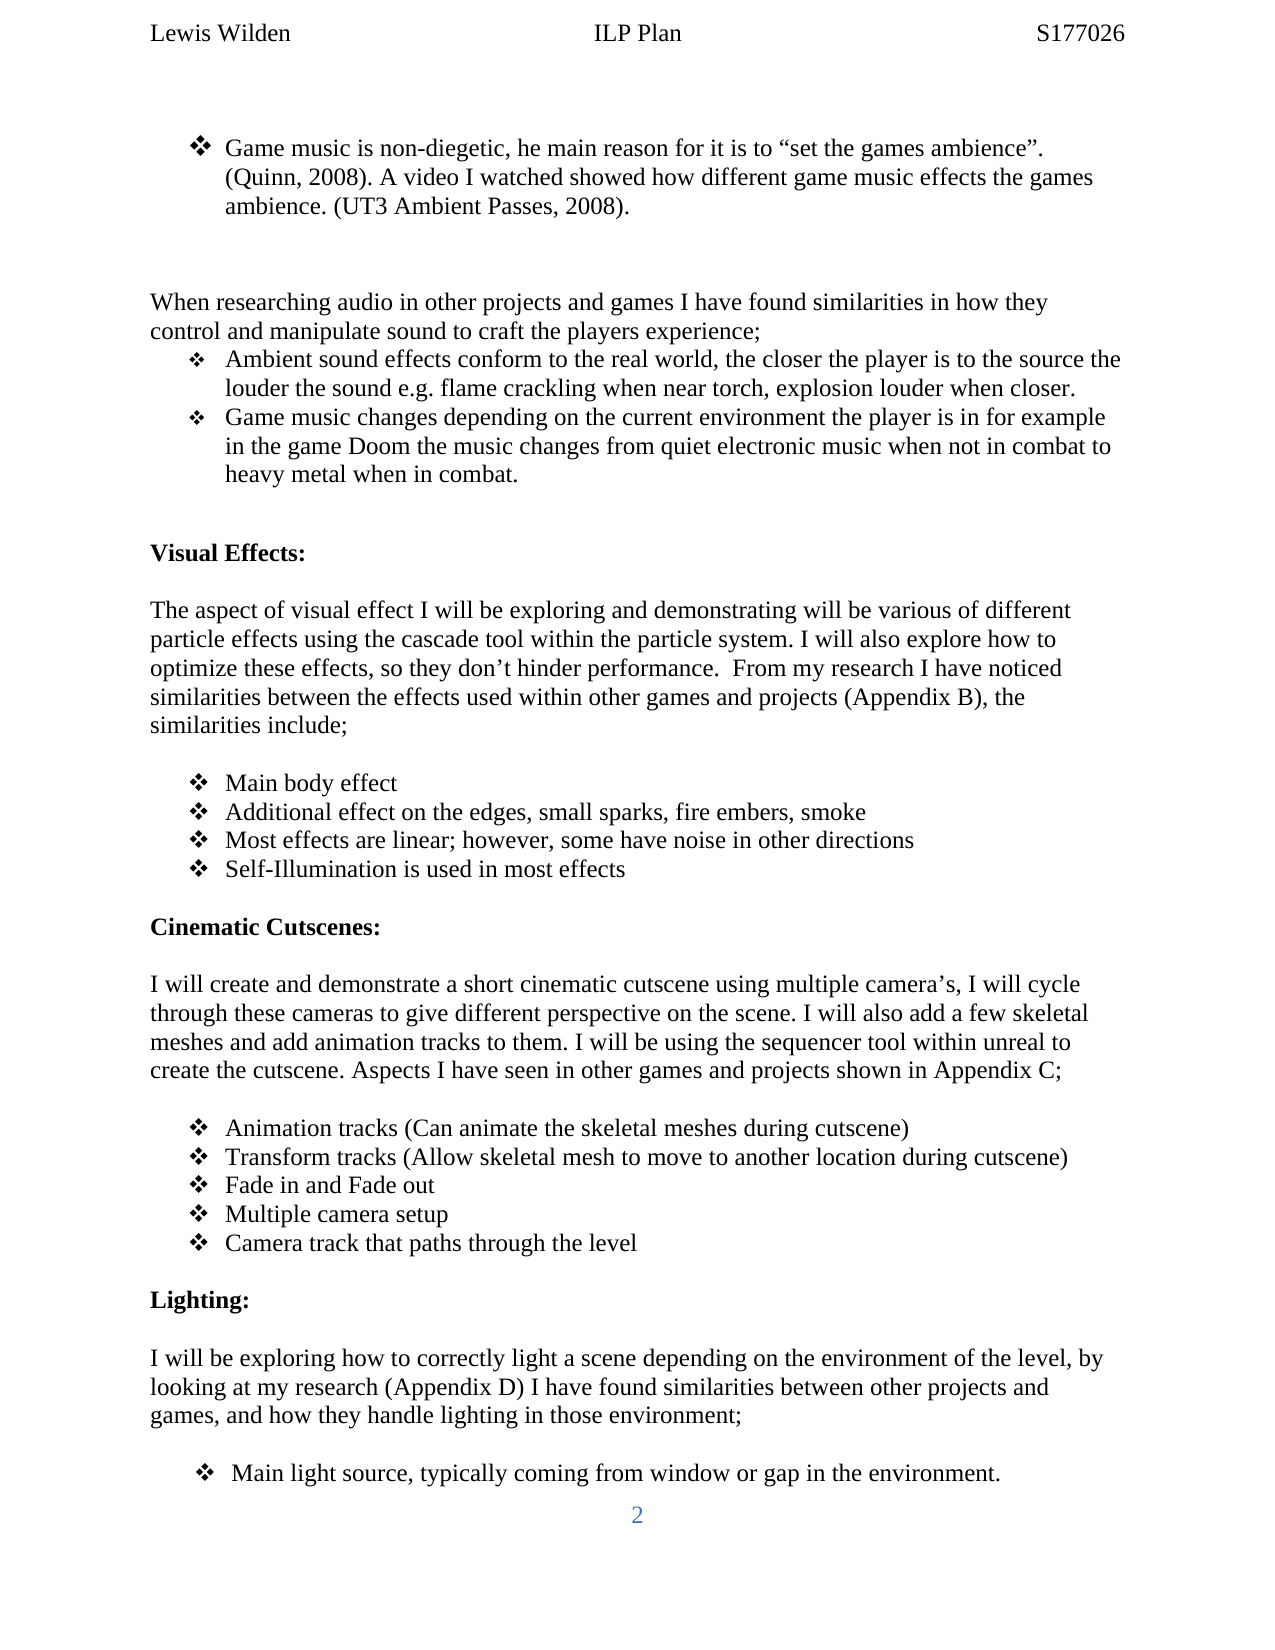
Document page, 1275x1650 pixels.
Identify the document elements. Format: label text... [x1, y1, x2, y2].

text The aspect of visual effect I will be exploring and demonstrating will be various of different particle effects using the cascade tool within the particle system. I will also explore how to optimize these effects, so they don’t hinder performance. From my research I have noticed similarities between the effects used within other games and projects (Appendix B), the similarities include; [150, 595, 1125, 739]
list Camera track that paths through the level [187, 1228, 1125, 1257]
text I will be exploring how to correctly light a scene depending on the environment of the level, by looking at my research (Appendix D) I have found similarities between other projects and games, and how they handle lighting in those environment; [150, 1343, 1125, 1429]
text Visual Effects: [150, 538, 1125, 567]
list Transform tracks (Allow skeletal mesh to move to another location during cutscene) [187, 1142, 1125, 1170]
list Most effects are linear; however, some have noise in other directions [187, 825, 1125, 854]
text I will create and demonstrate a short cinematic cutscene using multiple camera’s, I will cycle through these cameras to give different perspective on the scene. I will also add a few skeletal meshes and add animation tracks to them. I will be using the sequencer tool within unreal to create the cutscene. Aspects I have seen in other games and projects shown in Appendix C; [150, 969, 1125, 1084]
text Lighting: [150, 1285, 1125, 1314]
list Additional effect on the edges, small sparks, fire embers, smoke [187, 797, 1125, 825]
text Cinematic Cutscenes: [150, 912, 1125, 940]
list Fade in and Fade out [187, 1170, 1125, 1199]
list Game music changes depending on the current environment the player is in for example in the game Doom the music changes from quiet electronic music when not in combat to heavy metal when in combat. [187, 402, 1125, 488]
list Main body effect [187, 768, 1125, 797]
list Game music is non-diegetic, he main reason for it is to “set the games ambience”. (Quinn, 2008). A video I watched showed how different game music effects the games ambience. (UT3 Ambient Passes, 2008). [187, 133, 1125, 220]
list Multiple camera setup [187, 1199, 1125, 1228]
list Main light source, typically coming from window or gap in the environment. [194, 1458, 1125, 1487]
text When researching audio in other projects and games I have found similarities in how they control and manipulate sound to craft the players experience; [150, 287, 1125, 344]
list Animation tracks (Can animate the skeletal meshes during cutscene) [187, 1113, 1125, 1142]
list Self-Illumination is used in most effects [187, 854, 1125, 883]
list Ambient sound effects conform to the real world, the closer the player is to the source the louder the sound e.g. flame crackling when near torch, explosion louder when closer. [187, 344, 1125, 402]
